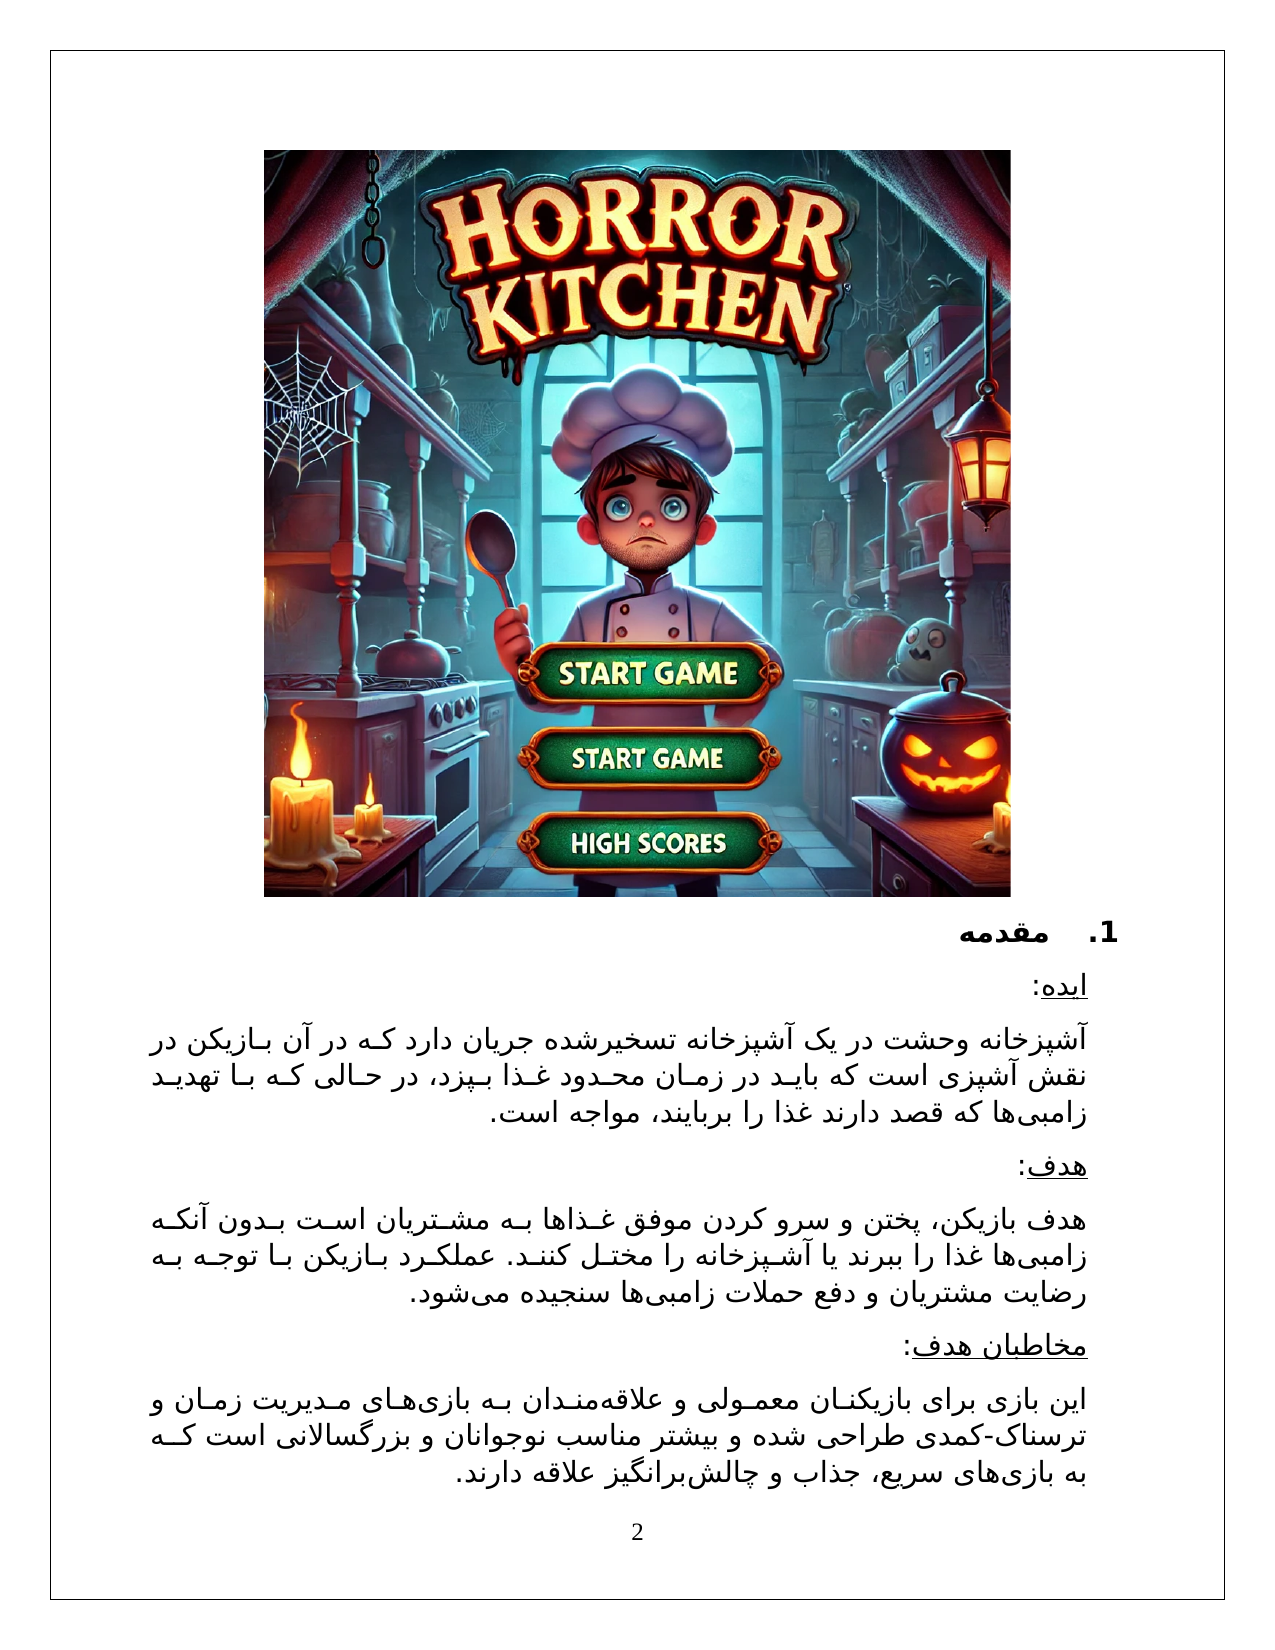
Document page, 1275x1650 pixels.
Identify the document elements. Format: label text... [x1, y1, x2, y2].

list مقدمه [150, 915, 1087, 949]
text هدف: [150, 1149, 1087, 1183]
text ایده: [150, 969, 1087, 1003]
text این بازی برای بازیکنان معمولی و علاقه‌مندان به بازی‌های مدیریت زمان و ترسناک-کمدی طراحی شده و بیشتر مناسب نوجوانان و بزرگسالانی است که به بازی‌های سریع، جذاب و چالش‌برانگیز علاقه دارند. [150, 1382, 1087, 1489]
picture [264, 150, 1011, 897]
text هدف بازیکن، پختن و سرو کردن موفق غذاها به مشتریان است بدون آنکه زامبی‌ها غذا را ببرند یا آشپزخانه را مختل کنند. عملکرد بازیکن با توجه به رضایت مشتریان و دفع حملات زامبی‌ها سنجیده می‌شود. [150, 1202, 1087, 1309]
text مخاطبان هدف: [150, 1329, 1087, 1363]
text آشپزخانه وحشت در یک آشپزخانه تسخیرشده جریان دارد که در آن بازیکن در نقش آشپزی است که باید در زمان محدود غذا بپزد، در حالی که با تهدید زامبی‌ها که قصد دارند غذا را بربایند، مواجه است. [150, 1022, 1087, 1129]
